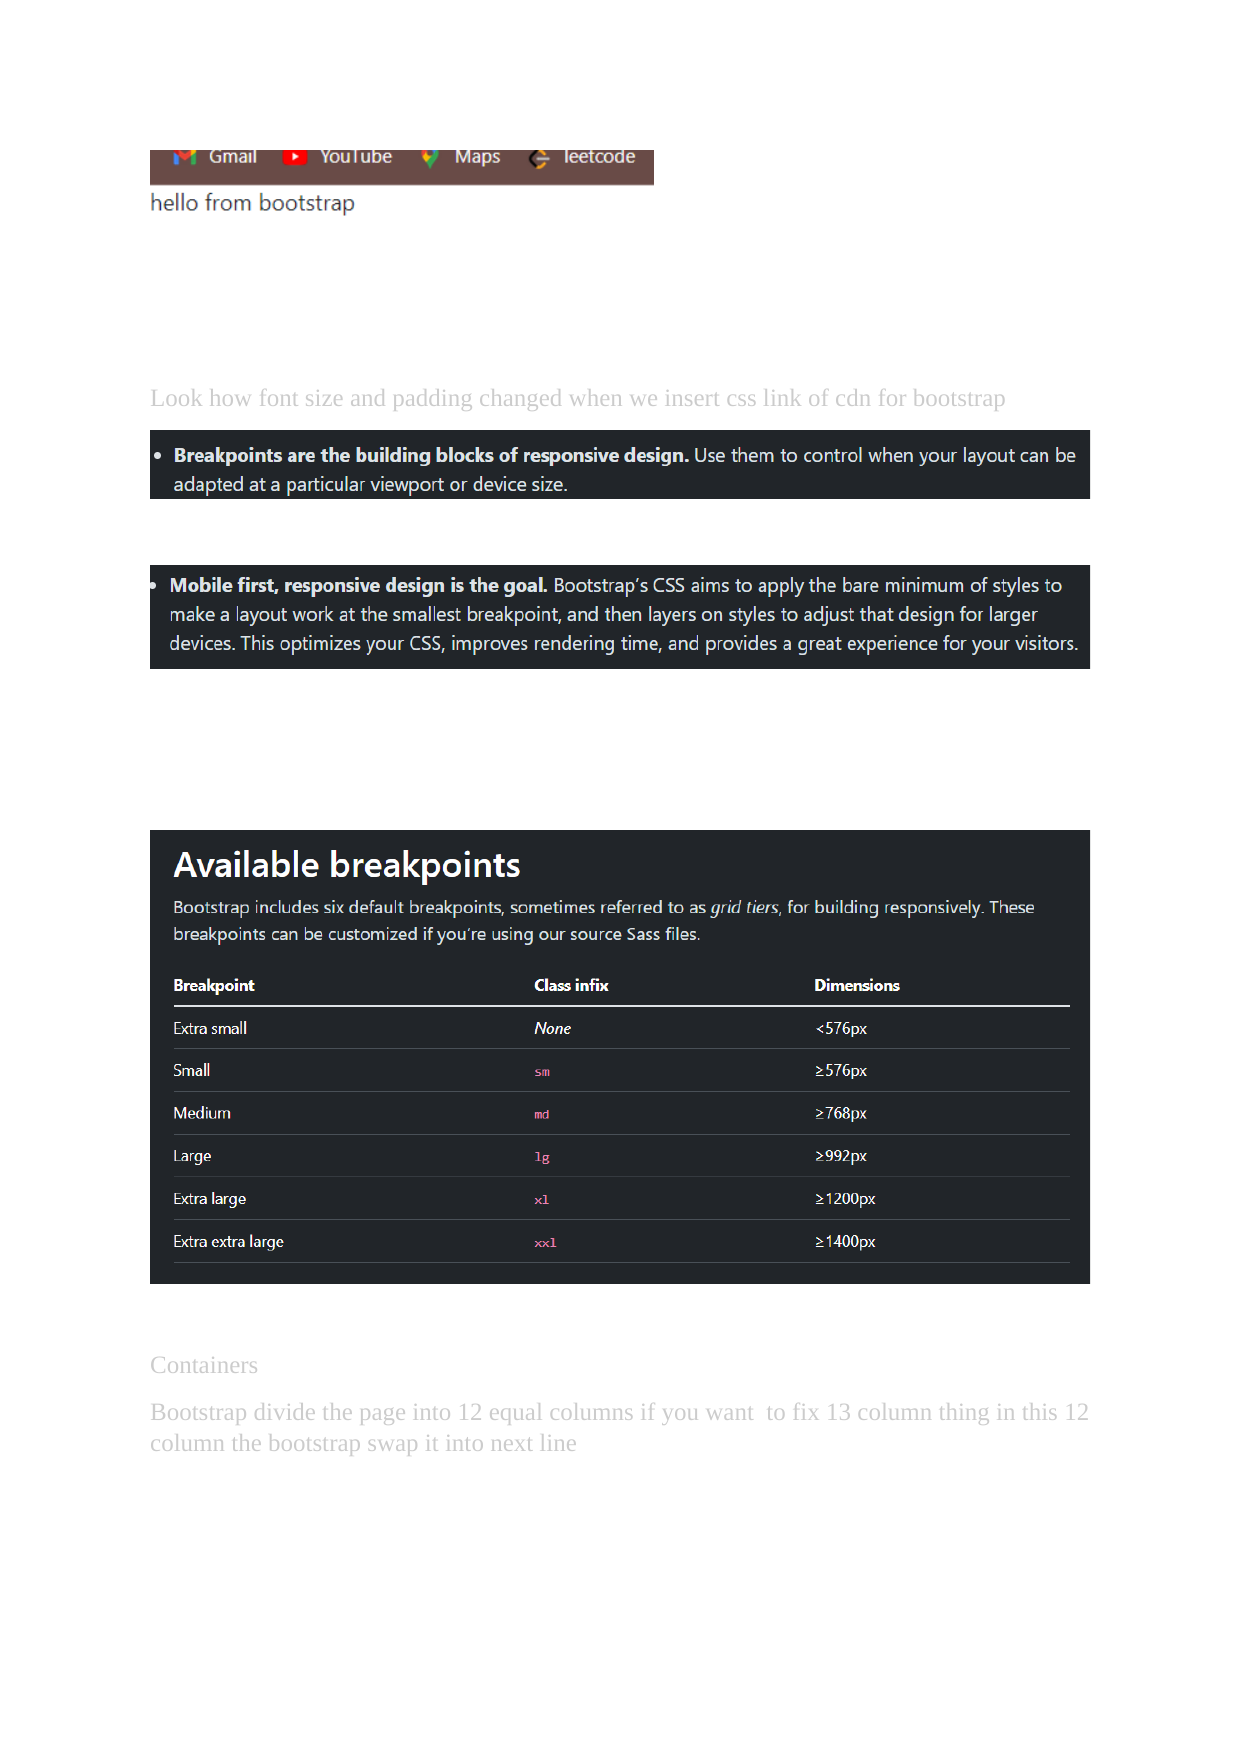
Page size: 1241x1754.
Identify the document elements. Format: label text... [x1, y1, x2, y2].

picture [150, 150, 654, 364]
picture [150, 565, 1091, 669]
picture [150, 830, 1091, 1284]
text Containers [150, 1350, 1090, 1378]
picture [150, 430, 1091, 499]
text Look how font size and padding changed when we insert css link of cdn for bootstrap [150, 383, 1090, 411]
text Bootstrap divide the page into 12 equal columns if you want to fix 13 column thing in this 12 column the bootstrap swap it into next line [150, 1397, 1090, 1457]
